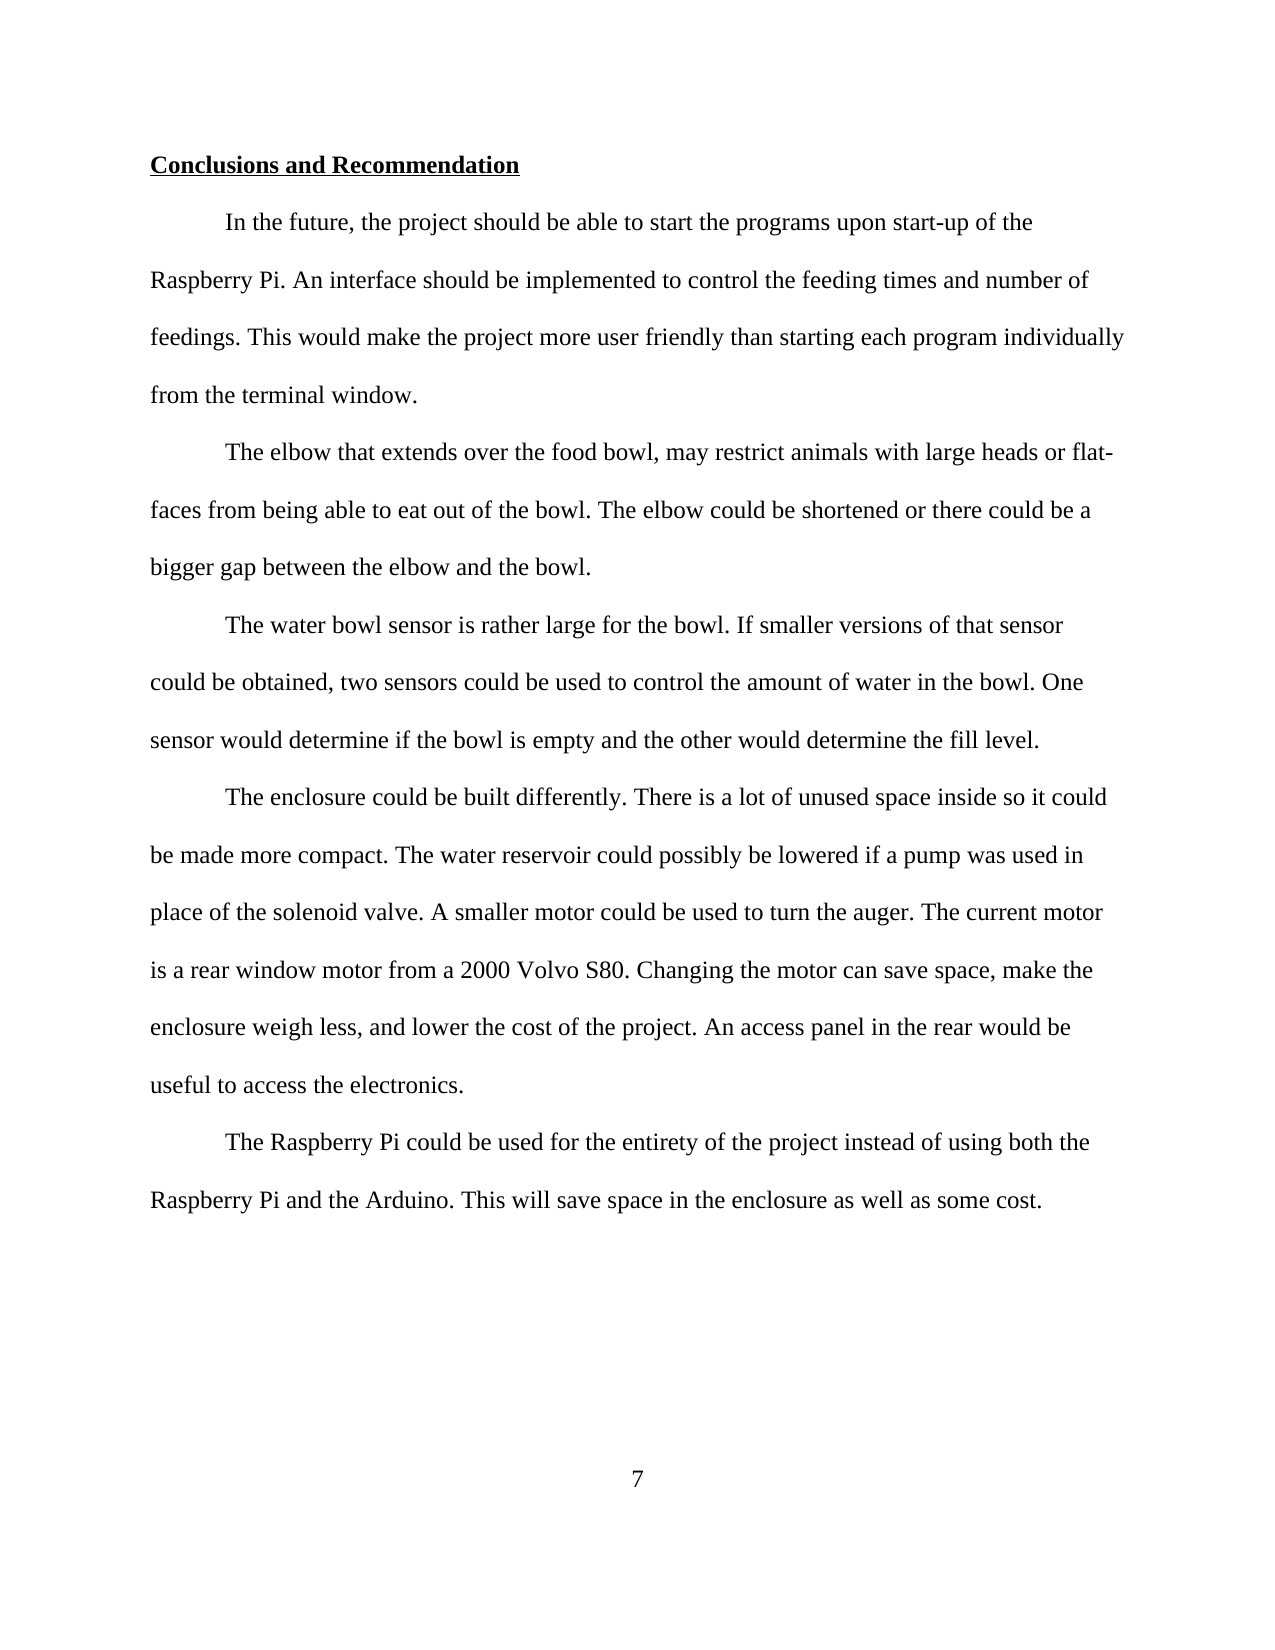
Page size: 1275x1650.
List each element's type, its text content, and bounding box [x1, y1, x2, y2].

text The enclosure could be built differently. There is a lot of unused space inside so it could be made more compact. The water reservoir could possibly be lowered if a pump was used in place of the solenoid valve. A smaller motor could be used to turn the auger. The current motor is a rear window motor from a 2000 Volvo S80. Changing the motor can save space, make the enclosure weigh less, and lower the cost of the project. An access panel in the rear would be useful to access the electronics. [150, 782, 1125, 1099]
text Conclusions and Recommendation [150, 150, 1125, 179]
text The water bowl sensor is rather large for the bowl. If smaller versions of that sensor could be obtained, two sensors could be used to control the amount of water in the bowl. One sensor would determine if the bowl is empty and the other would determine the fill level. [150, 610, 1125, 754]
text In the future, the project should be able to start the programs upon start-up of the Raspberry Pi. An interface should be implemented to control the feeding times and number of feedings. This would make the project more user friendly than starting each program individually from the terminal window. [150, 207, 1125, 409]
text The Raspberry Pi could be used for the entirety of the project instead of using both the Raspberry Pi and the Arduino. This will save space in the enclosure as well as some cost. [150, 1127, 1125, 1214]
text The elbow that extends over the food bowl, may restrict animals with large heads or flat-faces from being able to eat out of the bowl. The elbow could be shortened or there could be a bigger gap between the elbow and the bowl. [150, 437, 1125, 581]
